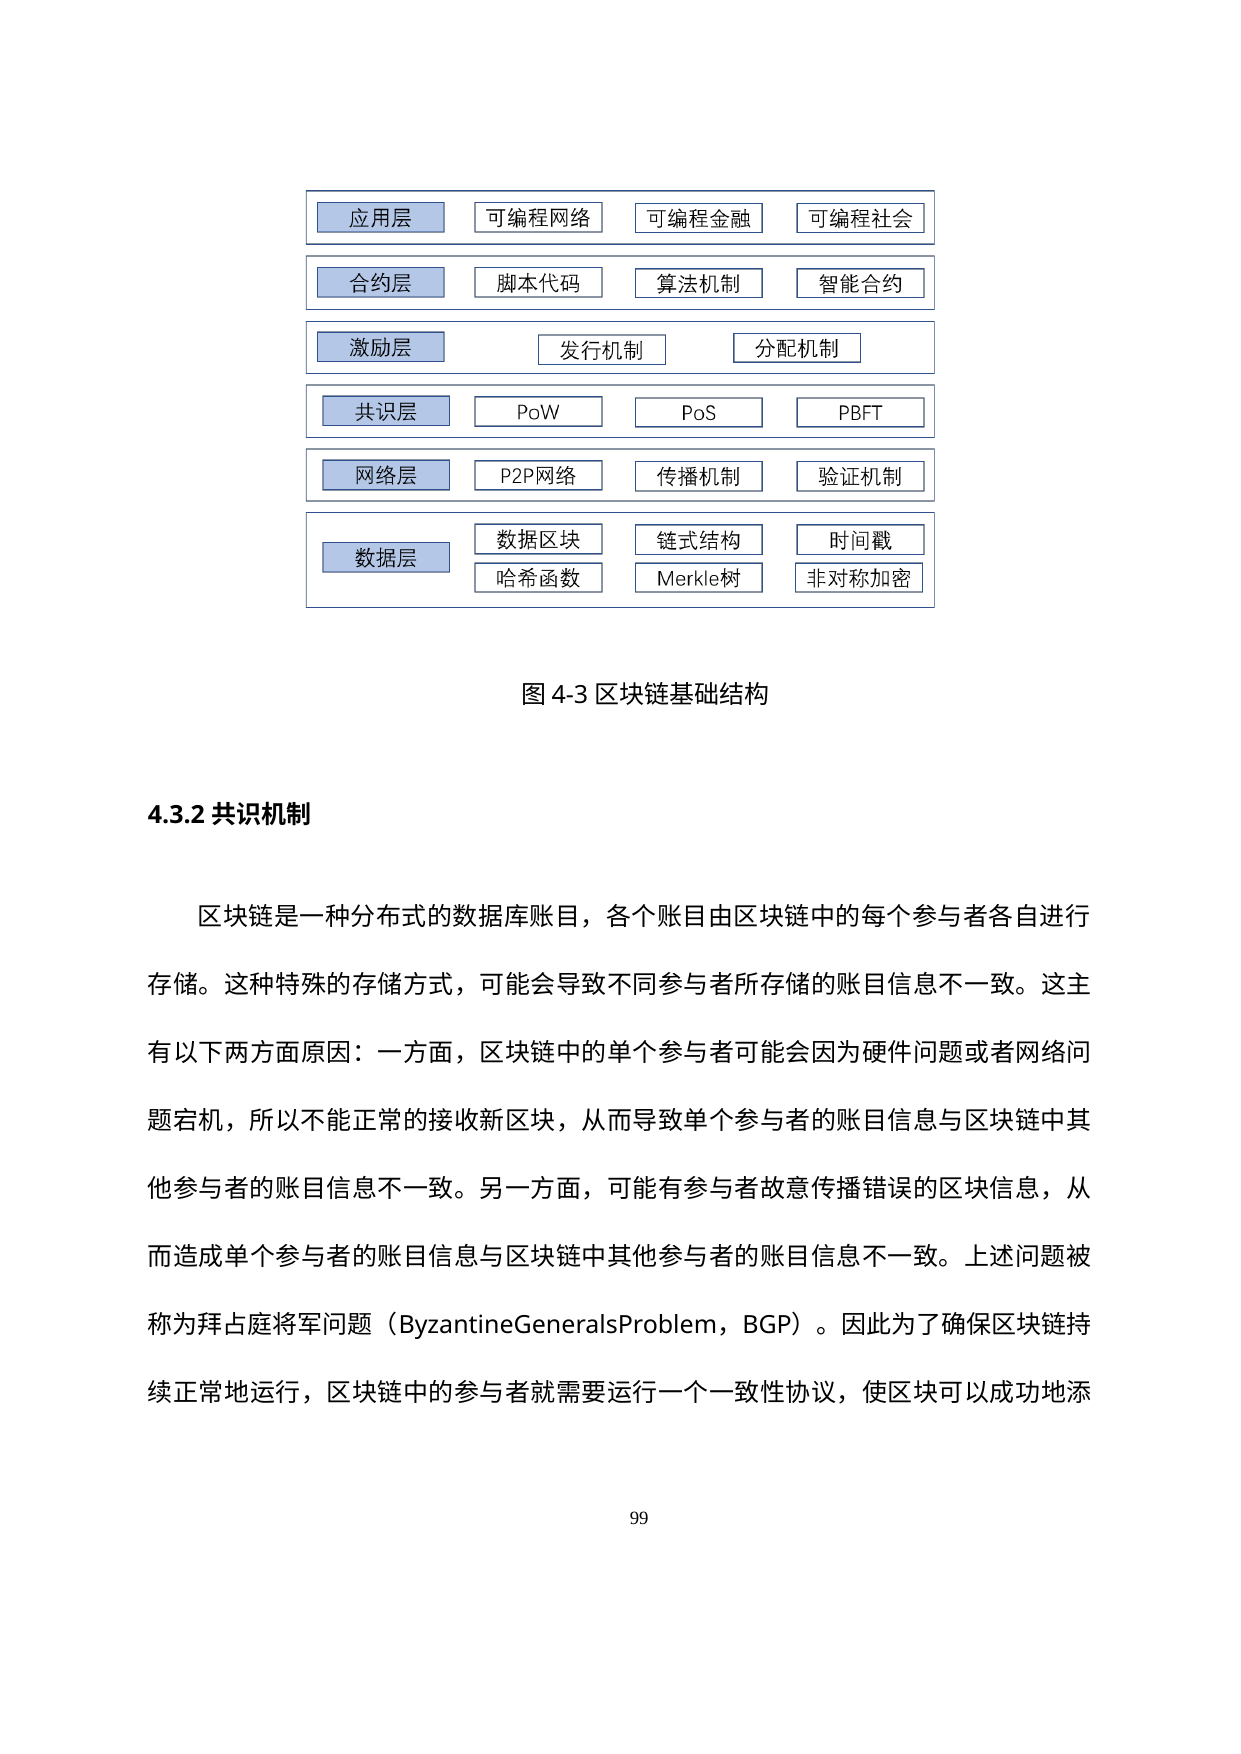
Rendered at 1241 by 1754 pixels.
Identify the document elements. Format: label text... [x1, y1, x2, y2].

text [148, 881, 1092, 1424]
text 图 4-3 区块链基础结构 [148, 659, 1092, 727]
picture [305, 190, 935, 608]
text 4.3.2 共识机制 [148, 779, 1092, 847]
